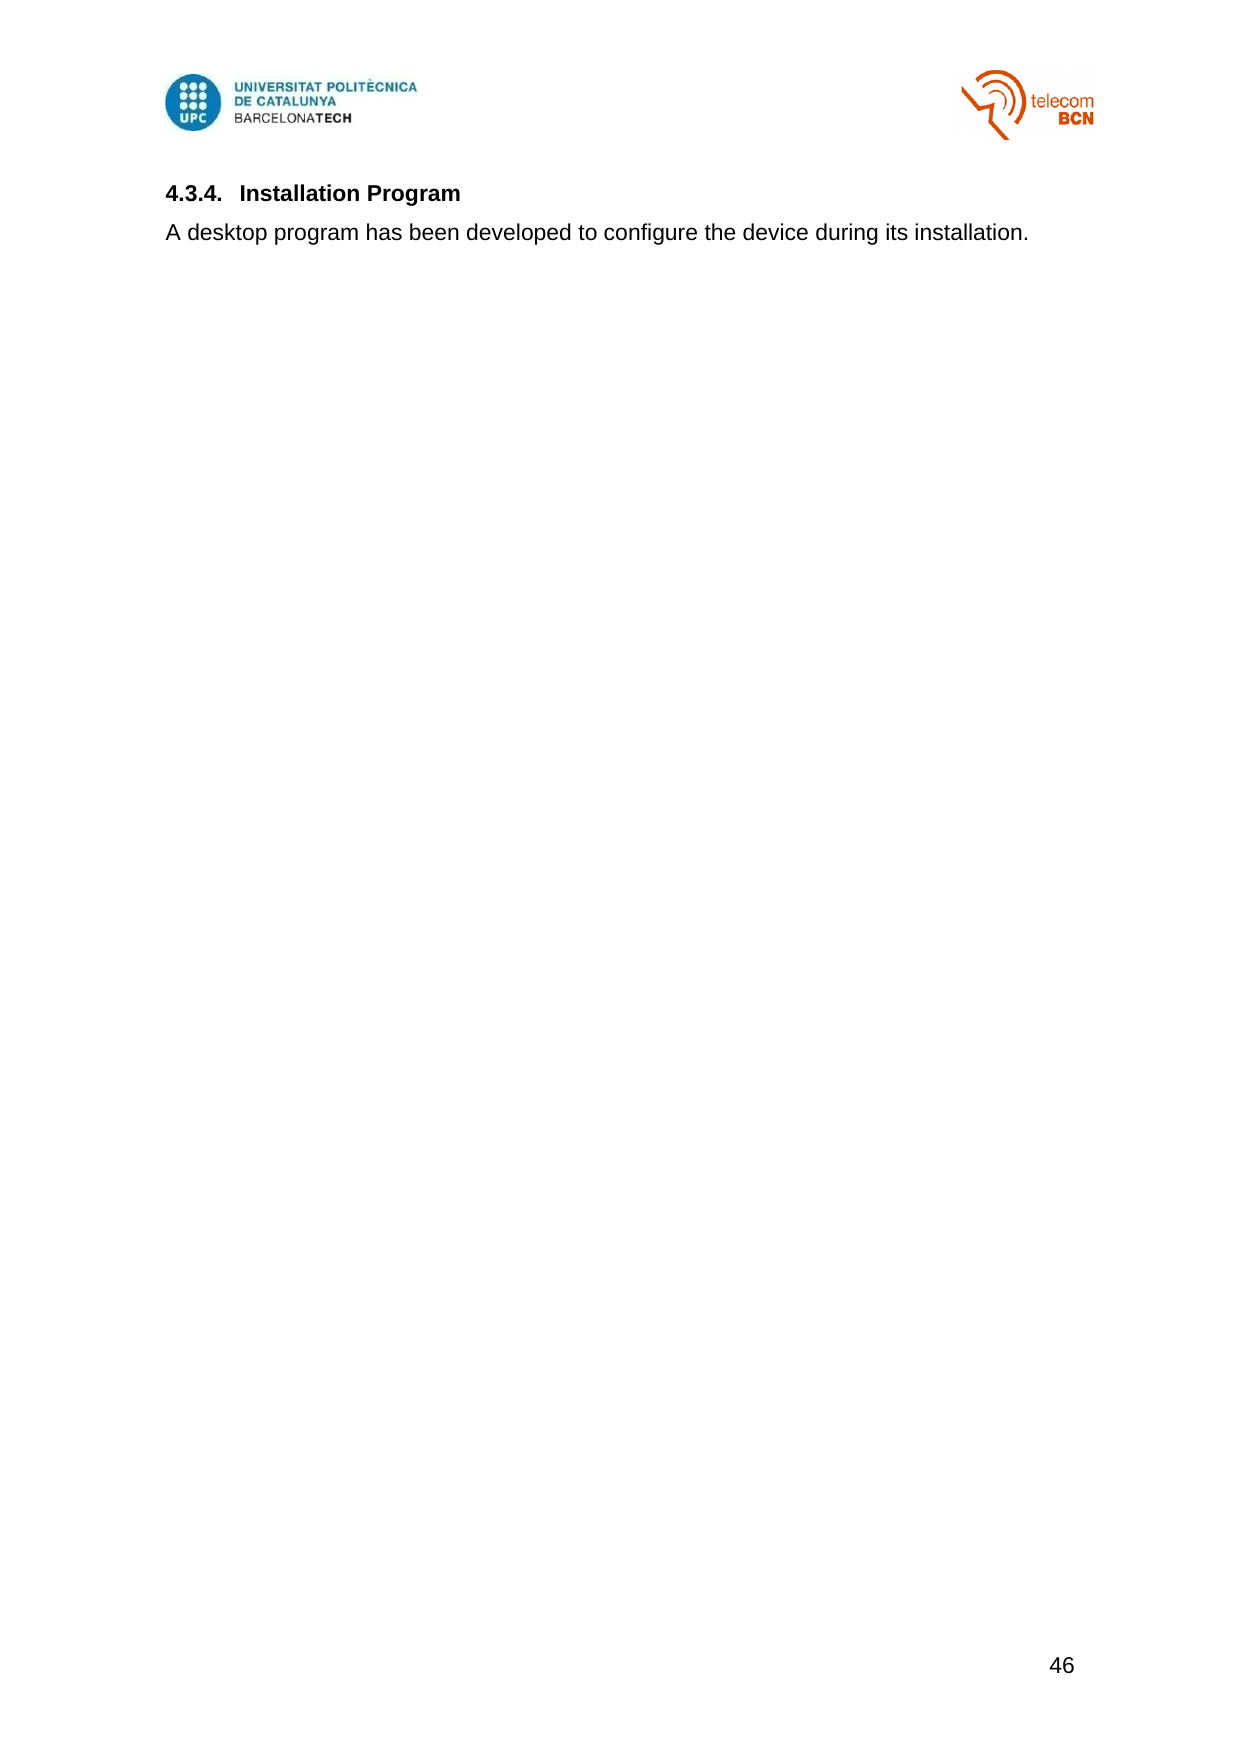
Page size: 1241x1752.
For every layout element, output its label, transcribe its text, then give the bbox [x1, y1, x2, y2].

picture [952, 64, 1097, 140]
text A desktop program has been developed to configure the device during its installation. [165, 219, 1075, 245]
picture [165, 74, 417, 131]
subtitle Installation Program [165, 177, 1075, 206]
